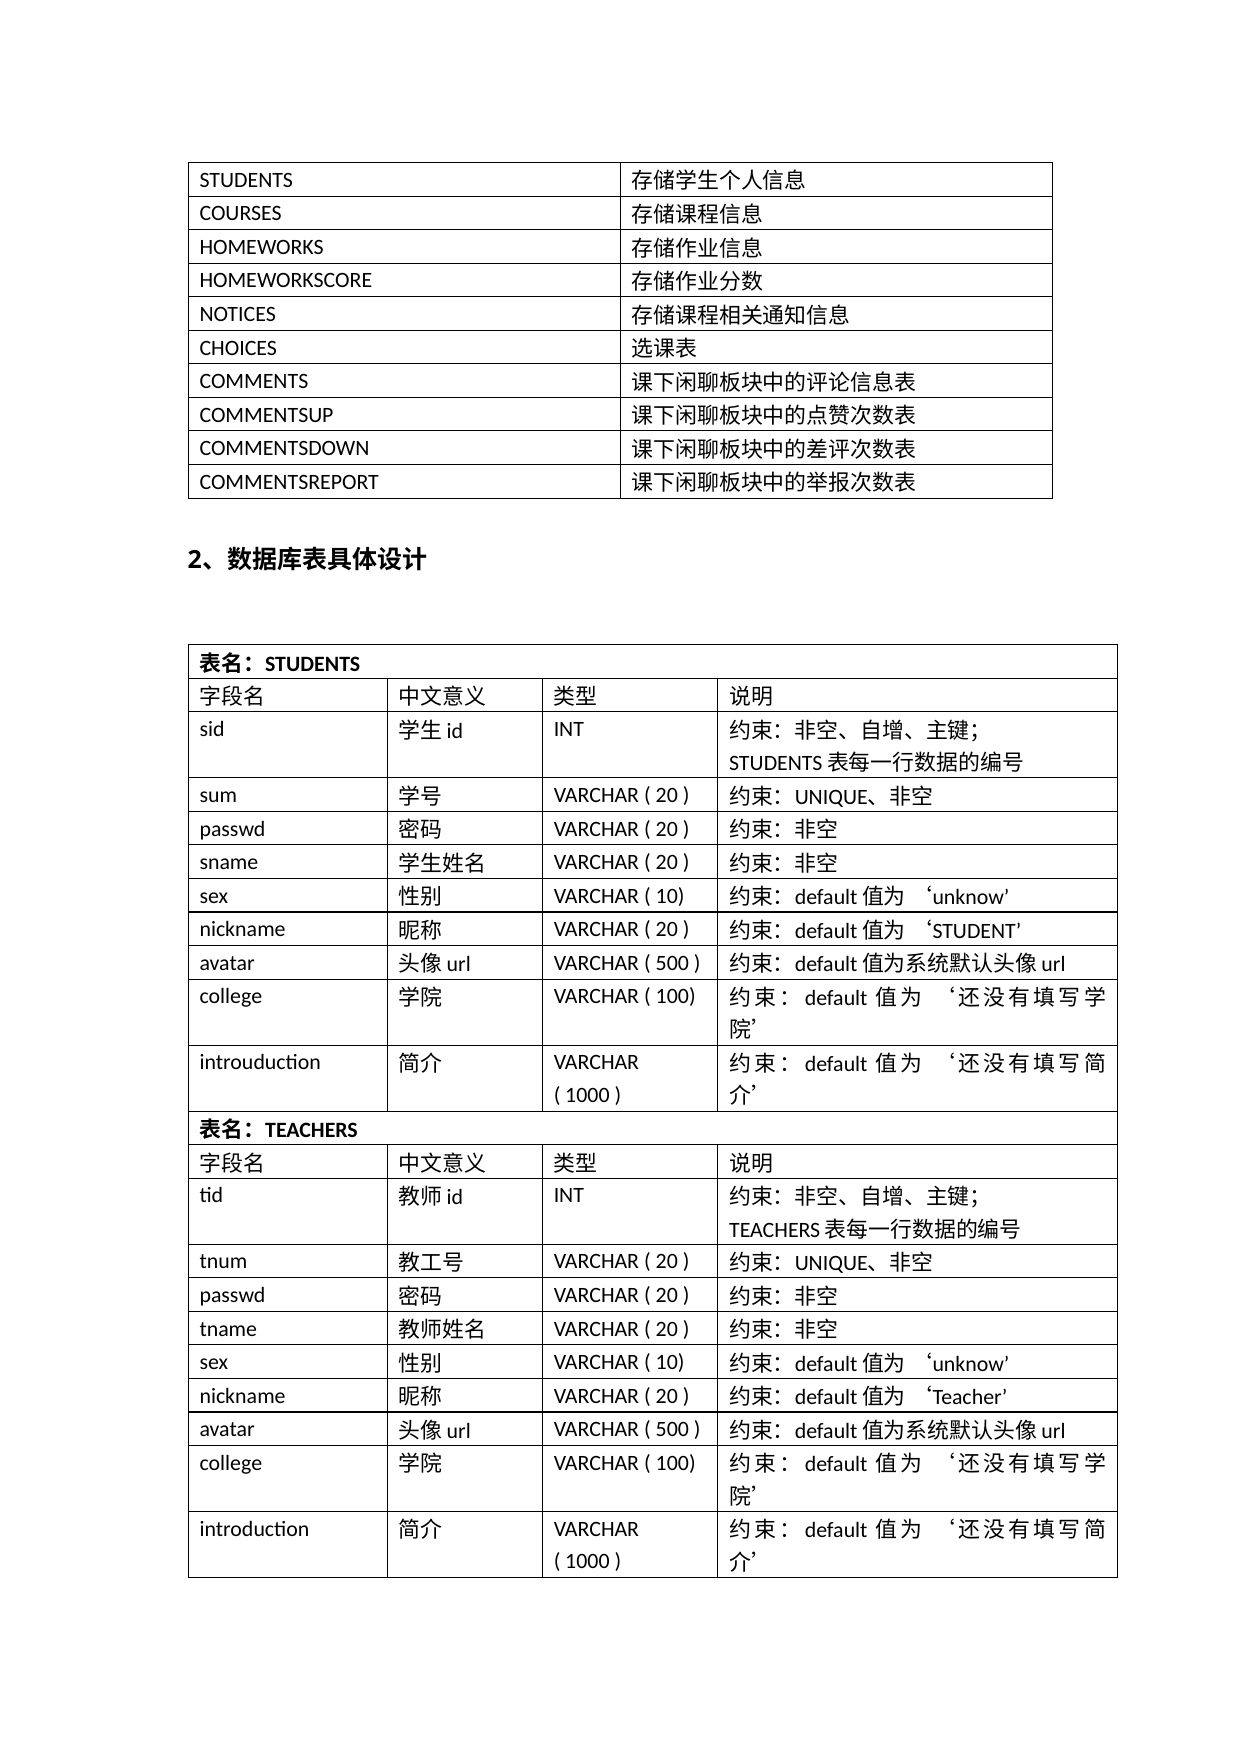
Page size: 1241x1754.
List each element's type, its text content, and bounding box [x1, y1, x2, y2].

table_cell 约束：default值为 ‘Teacher’ [718, 1379, 1117, 1411]
table_cell 昵称 [388, 913, 542, 945]
table_cell VARCHAR ( 10) [543, 1345, 717, 1378]
table_cell nickname [189, 913, 387, 945]
table_cell 约束：default值为 ‘unknow’ [718, 879, 1117, 911]
table_cell HOMEWORKS [189, 230, 620, 263]
table_cell 约束：非空 [718, 845, 1117, 878]
table_cell 存储作业信息 [621, 230, 1052, 263]
table_cell 存储作业分数 [621, 264, 1052, 296]
table_cell 性别 [388, 879, 542, 911]
table_cell 约束：非空、自增、主键； STUDENTS表每一行数据的编号 [718, 712, 1117, 777]
table_cell 课下闲聊板块中的举报次数表 [621, 465, 1052, 497]
table_cell 类型 [543, 1145, 717, 1178]
table_cell VARCHAR ( 100) [543, 1446, 717, 1511]
table_cell VARCHAR ( 10) [543, 879, 717, 911]
table_cell 学生姓名 [388, 845, 542, 878]
table_cell 性别 [388, 1345, 542, 1378]
table_cell 密码 [388, 812, 542, 844]
table_cell sex [189, 1345, 387, 1378]
table_cell 约束：default值为系统默认头像url [718, 1413, 1117, 1445]
table_cell college [189, 980, 387, 1044]
table_cell 字段名 [189, 1145, 387, 1178]
table_cell sum [189, 778, 387, 811]
table_cell VARCHAR ( 20 ) [543, 845, 717, 878]
table_cell 约束：非空、自增、主键； TEACHERS表每一行数据的编号 [718, 1179, 1117, 1244]
table_cell 课下闲聊板块中的差评次数表 [621, 431, 1052, 464]
table_cell VARCHAR ( 1000 ) [543, 1512, 717, 1577]
table_cell VARCHAR ( 20 ) [543, 1278, 717, 1311]
table_cell 约束：UNIQUE、非空 [718, 1245, 1117, 1277]
table_cell NOTICES [189, 297, 620, 330]
table_cell INT [543, 712, 717, 777]
table_cell COMMENTSREPORT [189, 465, 620, 497]
table_cell 字段名 [189, 679, 387, 711]
table_cell 说明 [718, 1145, 1117, 1178]
table_cell 课下闲聊板块中的点赞次数表 [621, 398, 1052, 430]
table_cell 类型 [543, 679, 717, 711]
table_cell VARCHAR ( 1000 ) [543, 1046, 717, 1111]
table_cell 存储课程相关通知信息 [621, 297, 1052, 330]
table_cell HOMEWORKSCORE [189, 264, 620, 296]
table_cell VARCHAR ( 100) [543, 980, 717, 1044]
table_cell 学号 [388, 778, 542, 811]
table_cell 约束：非空 [718, 1312, 1117, 1344]
table_cell 头像url [388, 946, 542, 978]
table_cell 头像url [388, 1413, 542, 1445]
table_cell passwd [189, 812, 387, 844]
table_cell 存储学生个人信息 [621, 163, 1052, 196]
table_cell sname [189, 845, 387, 878]
table_cell VARCHAR ( 500 ) [543, 946, 717, 978]
table_cell VARCHAR ( 500 ) [543, 1413, 717, 1445]
table_cell nickname [189, 1379, 387, 1411]
table_cell 约束：default值为 ‘unknow’ [718, 1345, 1117, 1378]
table_cell 说明 [718, 679, 1117, 711]
table_cell 中文意义 [388, 679, 542, 711]
table_cell 昵称 [388, 1379, 542, 1411]
table_cell 教工号 [388, 1245, 542, 1277]
table_cell 教师姓名 [388, 1312, 542, 1344]
table_cell VARCHAR ( 20 ) [543, 812, 717, 844]
table_cell avatar [189, 946, 387, 978]
table_cell 课下闲聊板块中的评论信息表 [621, 364, 1052, 397]
table_cell STUDENTS [189, 163, 620, 196]
table_cell 约束：非空 [718, 1278, 1117, 1311]
table_cell introduction [189, 1512, 387, 1577]
table_cell CHOICES [189, 331, 620, 363]
table_cell tnum [189, 1245, 387, 1277]
subtitle 2、数据库表具体设计 [187, 526, 1053, 591]
table_cell 简介 [388, 1512, 542, 1577]
table_cell 约束：default值为 ‘还没有填写简介’ [718, 1046, 1117, 1111]
table_cell COMMENTSDOWN [189, 431, 620, 464]
table_cell 学生id [388, 712, 542, 777]
table_cell COURSES [189, 197, 620, 229]
table_cell 中文意义 [388, 1145, 542, 1178]
table_cell VARCHAR ( 20 ) [543, 1312, 717, 1344]
table_cell passwd [189, 1278, 387, 1311]
table_cell 约束：default值为 ‘还没有填写简介’ [718, 1512, 1117, 1577]
table_cell VARCHAR ( 20 ) [543, 1245, 717, 1277]
table_cell 约束：UNIQUE、非空 [718, 778, 1117, 811]
table_header 表名：STUDENTS [189, 645, 1117, 678]
table_cell VARCHAR ( 20 ) [543, 778, 717, 811]
table_cell 约束：default值为 ‘还没有填写学院’ [718, 1446, 1117, 1511]
table_cell tid [189, 1179, 387, 1244]
table_cell avatar [189, 1413, 387, 1445]
table_cell 学院 [388, 1446, 542, 1511]
table_cell sex [189, 879, 387, 911]
table_cell 存储课程信息 [621, 197, 1052, 229]
table_cell sid [189, 712, 387, 777]
table_cell 约束：非空 [718, 812, 1117, 844]
table_cell 选课表 [621, 331, 1052, 363]
table_cell 约束：default值为系统默认头像url [718, 946, 1117, 978]
table_cell COMMENTSUP [189, 398, 620, 430]
table_cell 教师id [388, 1179, 542, 1244]
table_cell 密码 [388, 1278, 542, 1311]
table_cell college [189, 1446, 387, 1511]
table_cell 表名：TEACHERS [189, 1112, 1117, 1144]
table_cell 约束：default值为 ‘STUDENT’ [718, 913, 1117, 945]
table_cell tname [189, 1312, 387, 1344]
table_cell 学院 [388, 980, 542, 1044]
table_cell VARCHAR ( 20 ) [543, 913, 717, 945]
table_cell INT [543, 1179, 717, 1244]
table_cell COMMENTS [189, 364, 620, 397]
table_cell 简介 [388, 1046, 542, 1111]
table_cell introuduction [189, 1046, 387, 1111]
table_cell 约束：default值为 ‘还没有填写学院’ [718, 980, 1117, 1044]
table_cell VARCHAR ( 20 ) [543, 1379, 717, 1411]
